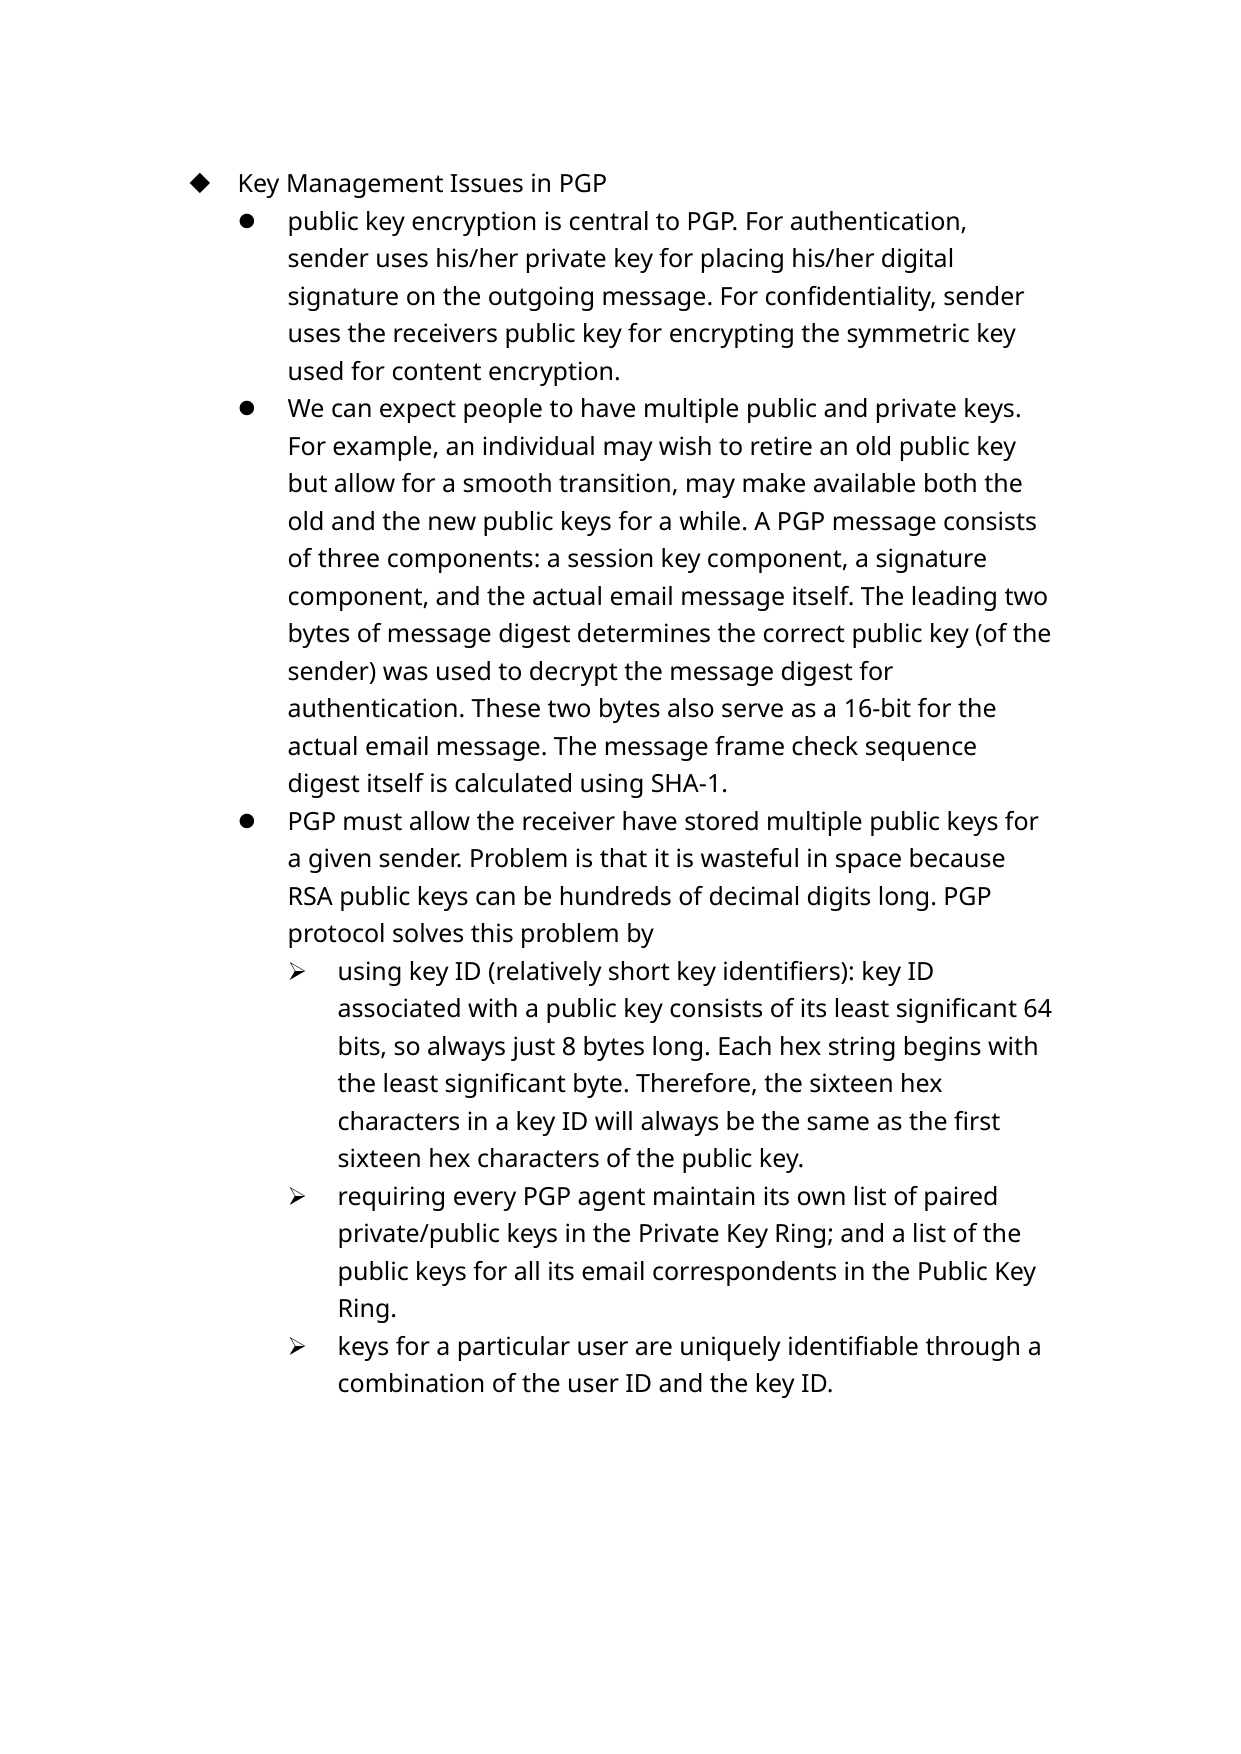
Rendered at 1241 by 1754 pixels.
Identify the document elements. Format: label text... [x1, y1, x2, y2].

list We can expect people to have multiple public and private keys. For example, an individual may wish to retire an old public key but allow for a smooth transition, may make available both the old and the new public keys for a while. A PGP message consists of three components: a session key component, a signature component, and the actual email message itself. The leading two bytes of message digest determines the correct public key (of the sender) was used to decrypt the message digest for authentication. These two bytes also serve as a 16-bit for the actual email message. The message frame check sequence digest itself is calculated using SHA-1. [237, 389, 1053, 802]
list keys for a particular user are uniquely identifiable through a combination of the user ID and the key ID. [287, 1327, 1053, 1402]
list PGP must allow the receiver have stored multiple public keys for a given sender. Problem is that it is wasteful in space because RSA public keys can be hundreds of decimal digits long. PGP protocol solves this problem by [237, 802, 1053, 952]
list requiring every PGP agent maintain its own list of paired private/public keys in the Private Key Ring; and a list of the public keys for all its email correspondents in the Public Key Ring. [287, 1177, 1053, 1327]
list Key Management Issues in PGP [187, 164, 1053, 202]
list using key ID (relatively short key identifiers): key ID associated with a public key consists of its least significant 64 bits, so always just 8 bytes long. Each hex string begins with the least significant byte. Therefore, the sixteen hex characters in a key ID will always be the same as the first sixteen hex characters of the public key. [287, 952, 1053, 1177]
list public key encryption is central to PGP. For authentication, sender uses his/her private key for placing his/her digital signature on the outgoing message. For confidentiality, sender uses the receivers public key for encrypting the symmetric key used for content encryption. [237, 202, 1053, 389]
